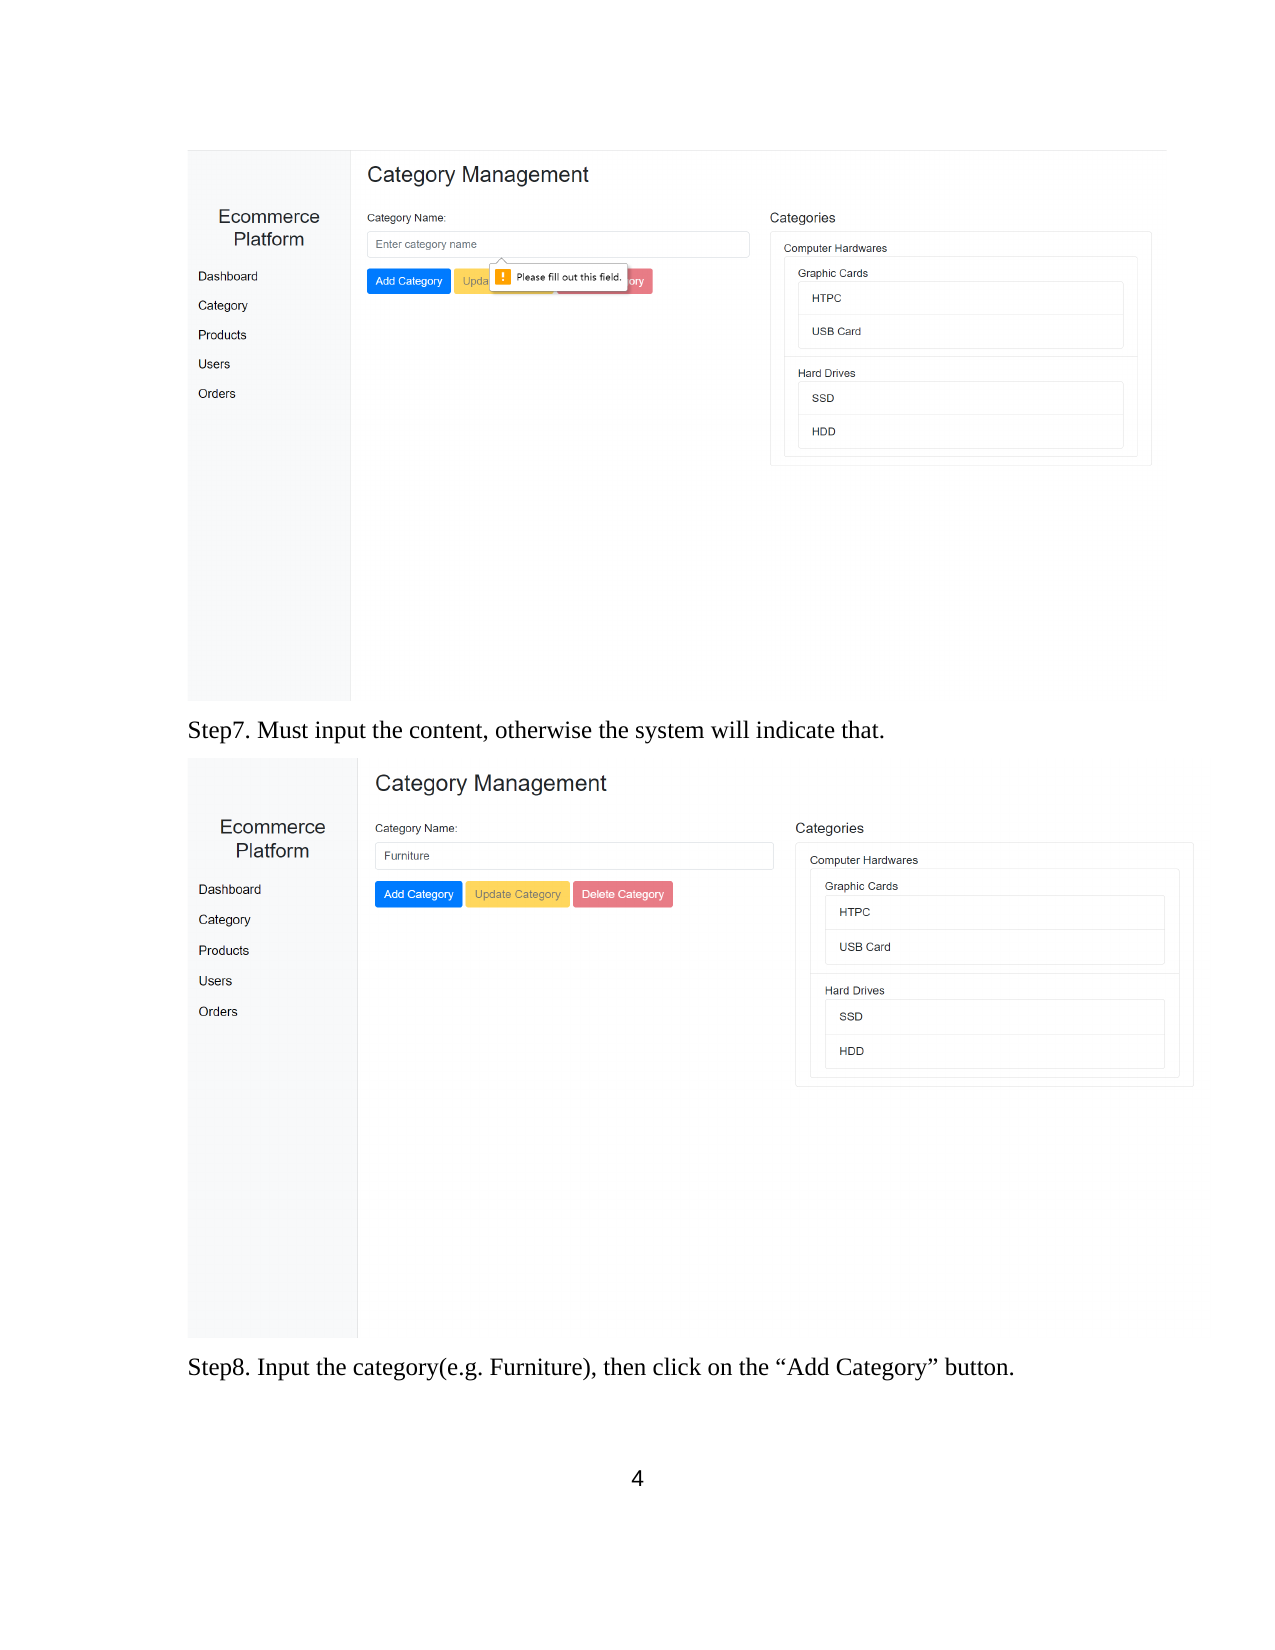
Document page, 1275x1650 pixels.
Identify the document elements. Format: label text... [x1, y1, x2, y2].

picture [187, 150, 1167, 701]
picture [187, 758, 1211, 1338]
text Step7. Must input the content, otherwise the system will indicate that. [187, 715, 1087, 744]
text Step8. Input the category(e.g. Furniture), then click on the “Add Category” button. [187, 1352, 1087, 1381]
